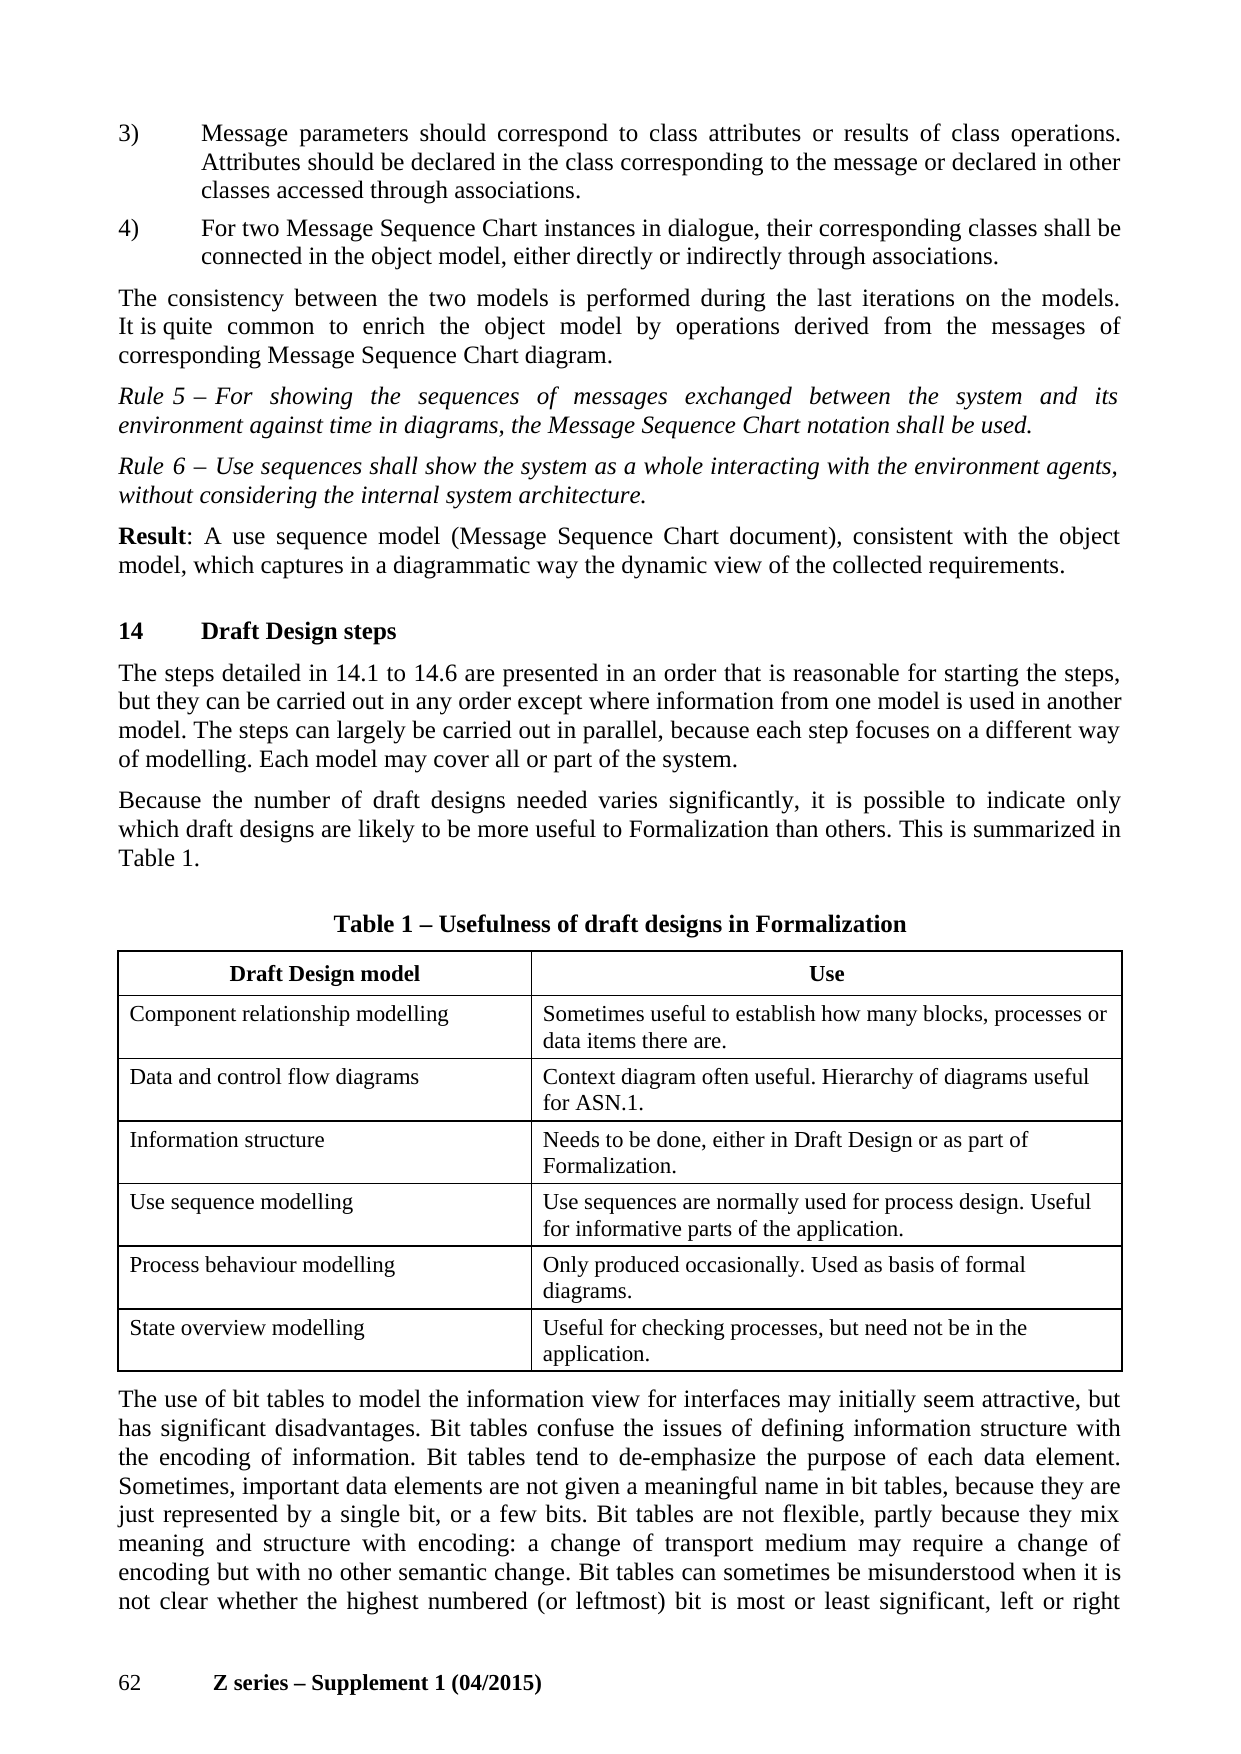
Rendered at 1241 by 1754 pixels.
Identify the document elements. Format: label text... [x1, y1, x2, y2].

table_cell Context diagram often useful. Hierarchy of diagrams useful for ASN.1. [532, 1059, 1121, 1120]
text 3) Message parameters should correspond to class attributes or results of class operations. Attributes should be declared in the class corresponding to the message or declared in other classes accessed through associations. [118, 118, 1122, 204]
table_header Use [532, 952, 1121, 995]
table_cell Use sequences are normally used for process design. Useful for informative parts of the application. [532, 1184, 1121, 1245]
table_cell Sometimes useful to establish how many blocks, processes or data items there are. [532, 996, 1121, 1057]
text 4) For two Message Sequence Chart instances in dialogue, their corresponding classes shall be connected in the object model, either directly or indirectly through associations. [118, 213, 1122, 270]
title Table 1 – Usefulness of draft designs in Formalization [118, 909, 1122, 938]
table_cell State overview modelling [119, 1310, 531, 1370]
table_cell Needs to be done, either in Draft Design or as part of Formalization. [532, 1122, 1121, 1183]
text Result: A use sequence model (Message Sequence Chart document), consistent with the object model, which captures in a diagrammatic way the dynamic view of the collected requirements. [118, 521, 1122, 579]
text Rule 5 – For showing the sequences of messages exchanged between the system and its environment against time in diagrams, the Message Sequence Chart notation shall be used. [118, 381, 1122, 439]
text Because the number of draft designs needed varies significantly, it is possible to indicate only which draft designs are likely to be more useful to Formalization than others. This is summarized in Table 1. [118, 785, 1122, 871]
table_header Draft Design model [119, 952, 531, 995]
table_cell Information structure [119, 1122, 531, 1183]
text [118, 1384, 1122, 1614]
table_cell Use sequence modelling [119, 1184, 531, 1245]
subtitle 14 Draft Design steps [118, 616, 1122, 645]
table_cell Useful for checking processes, but need not be in the application. [532, 1310, 1121, 1370]
table_cell Component relationship modelling [119, 996, 531, 1057]
table_cell Only produced occasionally. Used as basis of formal diagrams. [532, 1247, 1121, 1308]
table_cell Data and control flow diagrams [119, 1059, 531, 1120]
text Rule 6 – Use sequences shall show the system as a whole interacting with the environment agents, without considering the internal system architecture. [118, 451, 1122, 509]
text The steps detailed in 14.1 to 14.6 are presented in an order that is reasonable for starting the steps, but they can be carried out in any order except where information from one model is used in another model. The steps can largely be carried out in parallel, because each step focuses on a different way of modelling. Each model may cover all or part of the system. [118, 658, 1122, 773]
table_cell Process behaviour modelling [119, 1247, 531, 1308]
text The consistency between the two models is performed during the last iterations on the models. It is quite common to enrich the object model by operations derived from the messages of corresponding Message Sequence Chart diagram. [118, 283, 1122, 369]
